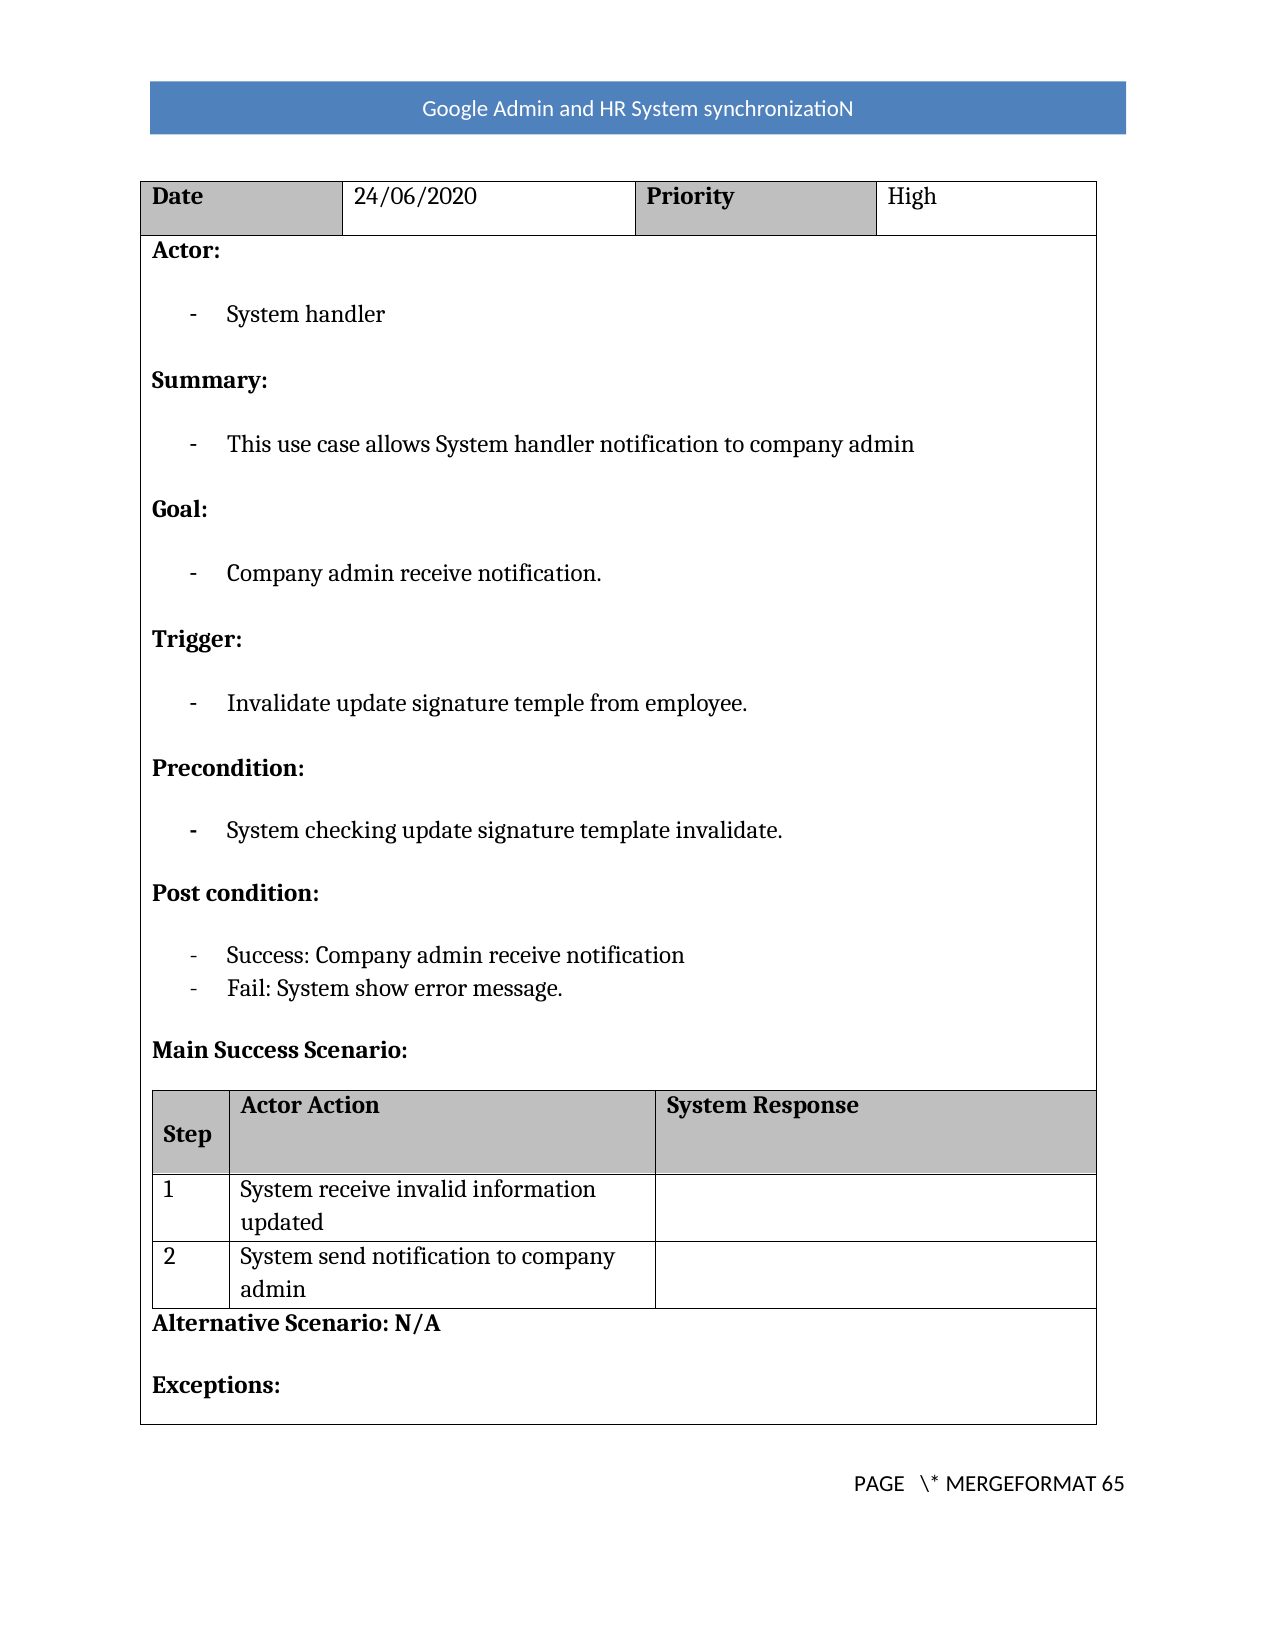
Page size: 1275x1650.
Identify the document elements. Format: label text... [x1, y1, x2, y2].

table_cell 24/06/2020 [343, 182, 635, 235]
table_cell Priority [636, 182, 876, 235]
table_cell High [877, 182, 1096, 235]
table_cell Date [141, 182, 342, 235]
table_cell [141, 236, 1096, 1424]
